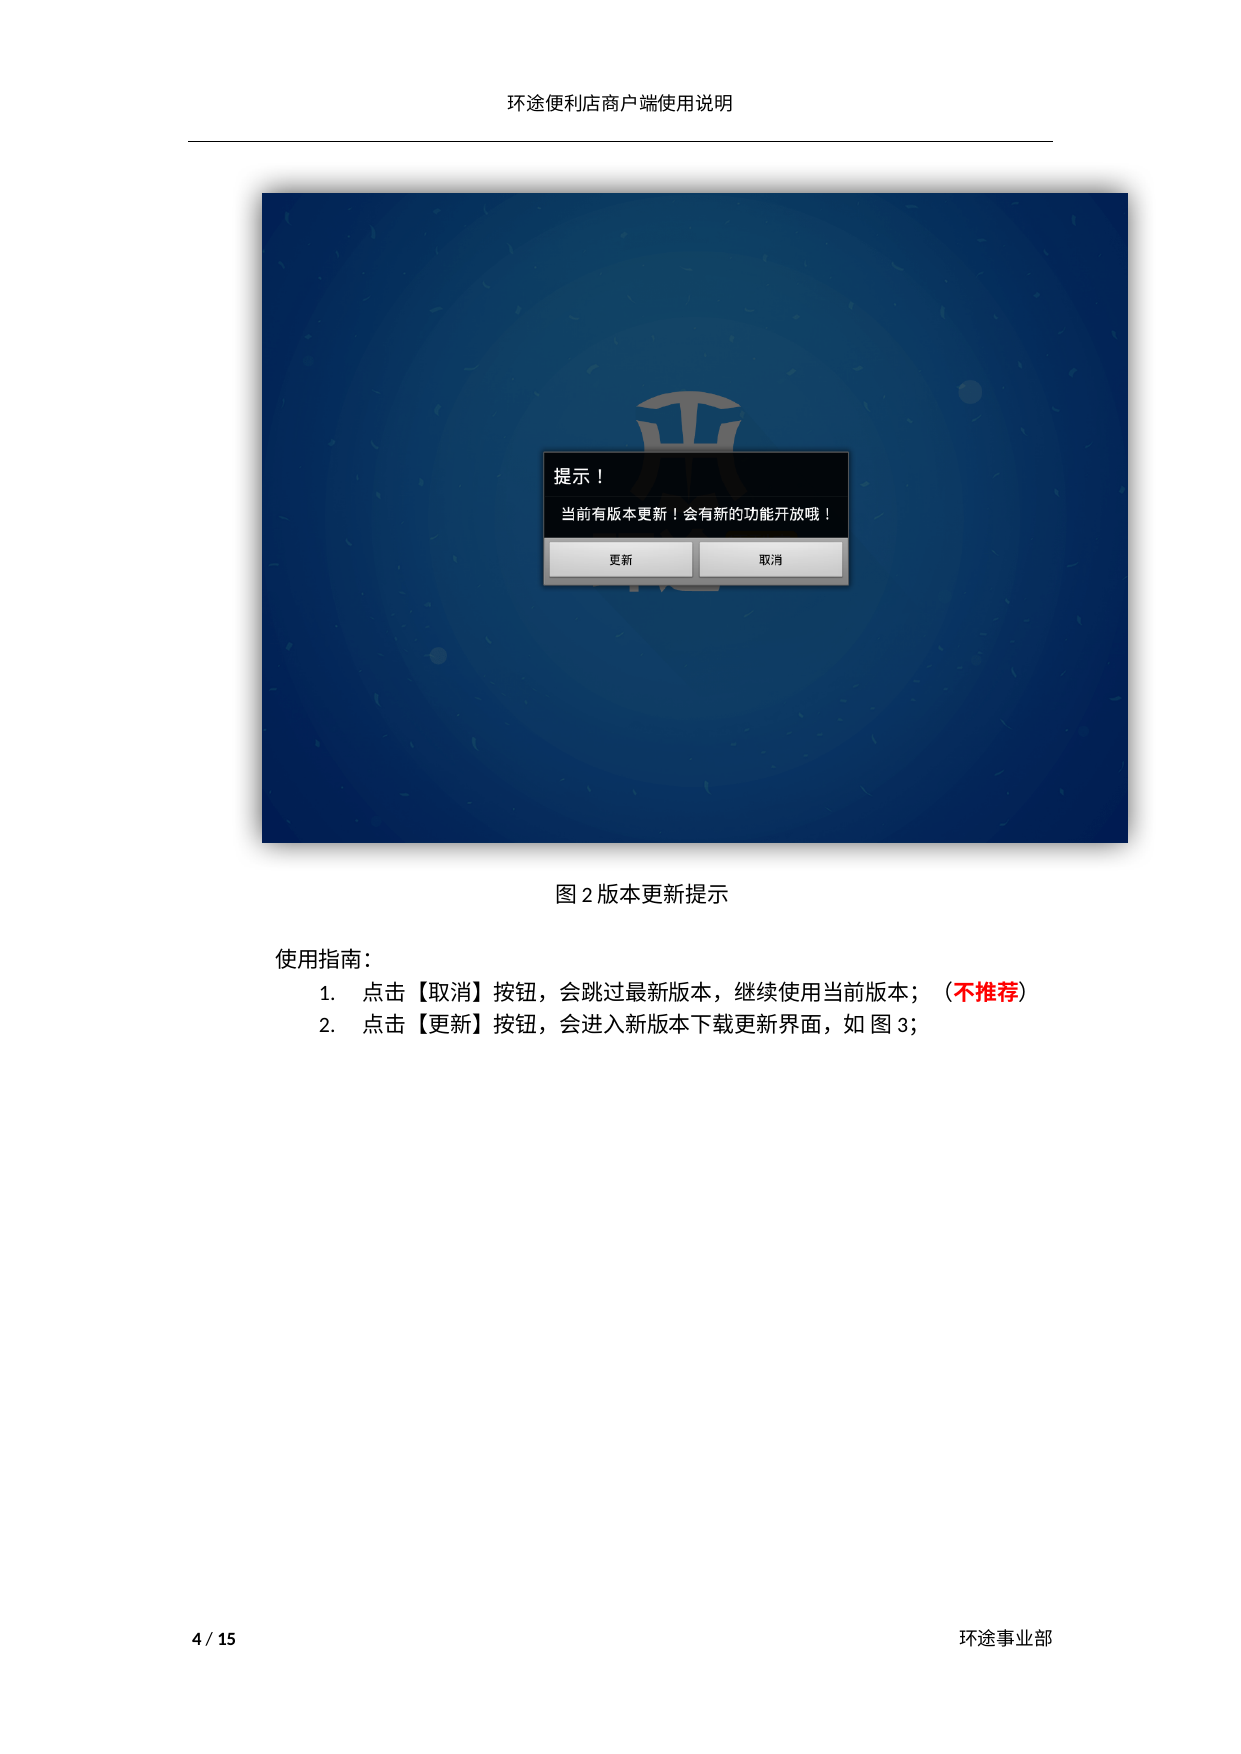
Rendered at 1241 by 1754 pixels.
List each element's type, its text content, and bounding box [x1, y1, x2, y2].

picture [262, 193, 1128, 843]
text 图2 版本更新提示 [187, 877, 1053, 909]
text 使用指南： [187, 942, 1053, 974]
list 点击【取消】按钮，会跳过最新版本，继续使用当前版本；（不推荐） [319, 974, 1053, 1007]
list 点击【更新】按钮，会进入新版本下载更新界面，如 图3； [319, 1007, 1053, 1039]
